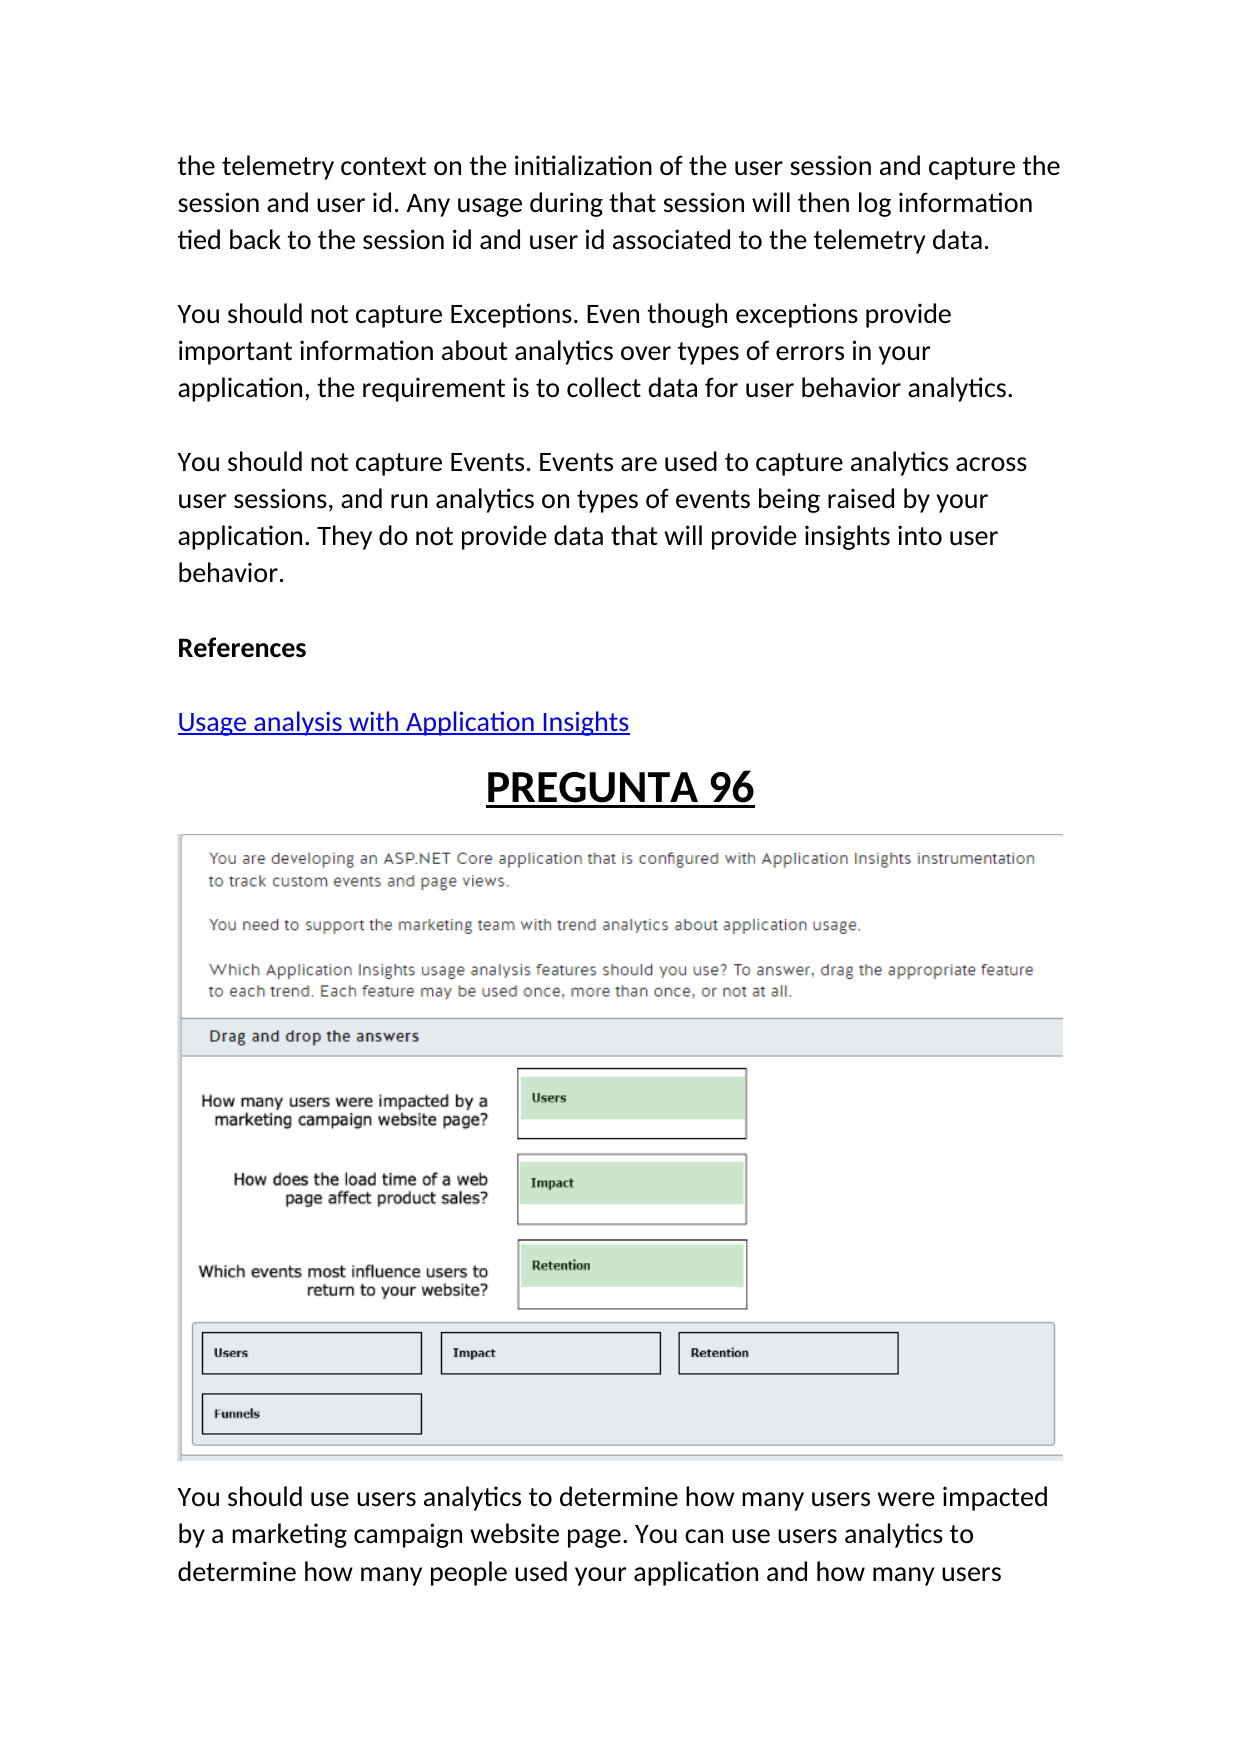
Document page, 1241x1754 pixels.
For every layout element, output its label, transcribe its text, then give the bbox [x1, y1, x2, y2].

text PREGUNTA 96 [177, 758, 1063, 813]
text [177, 1479, 1063, 1588]
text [177, 148, 1063, 738]
picture [177, 834, 1063, 1461]
